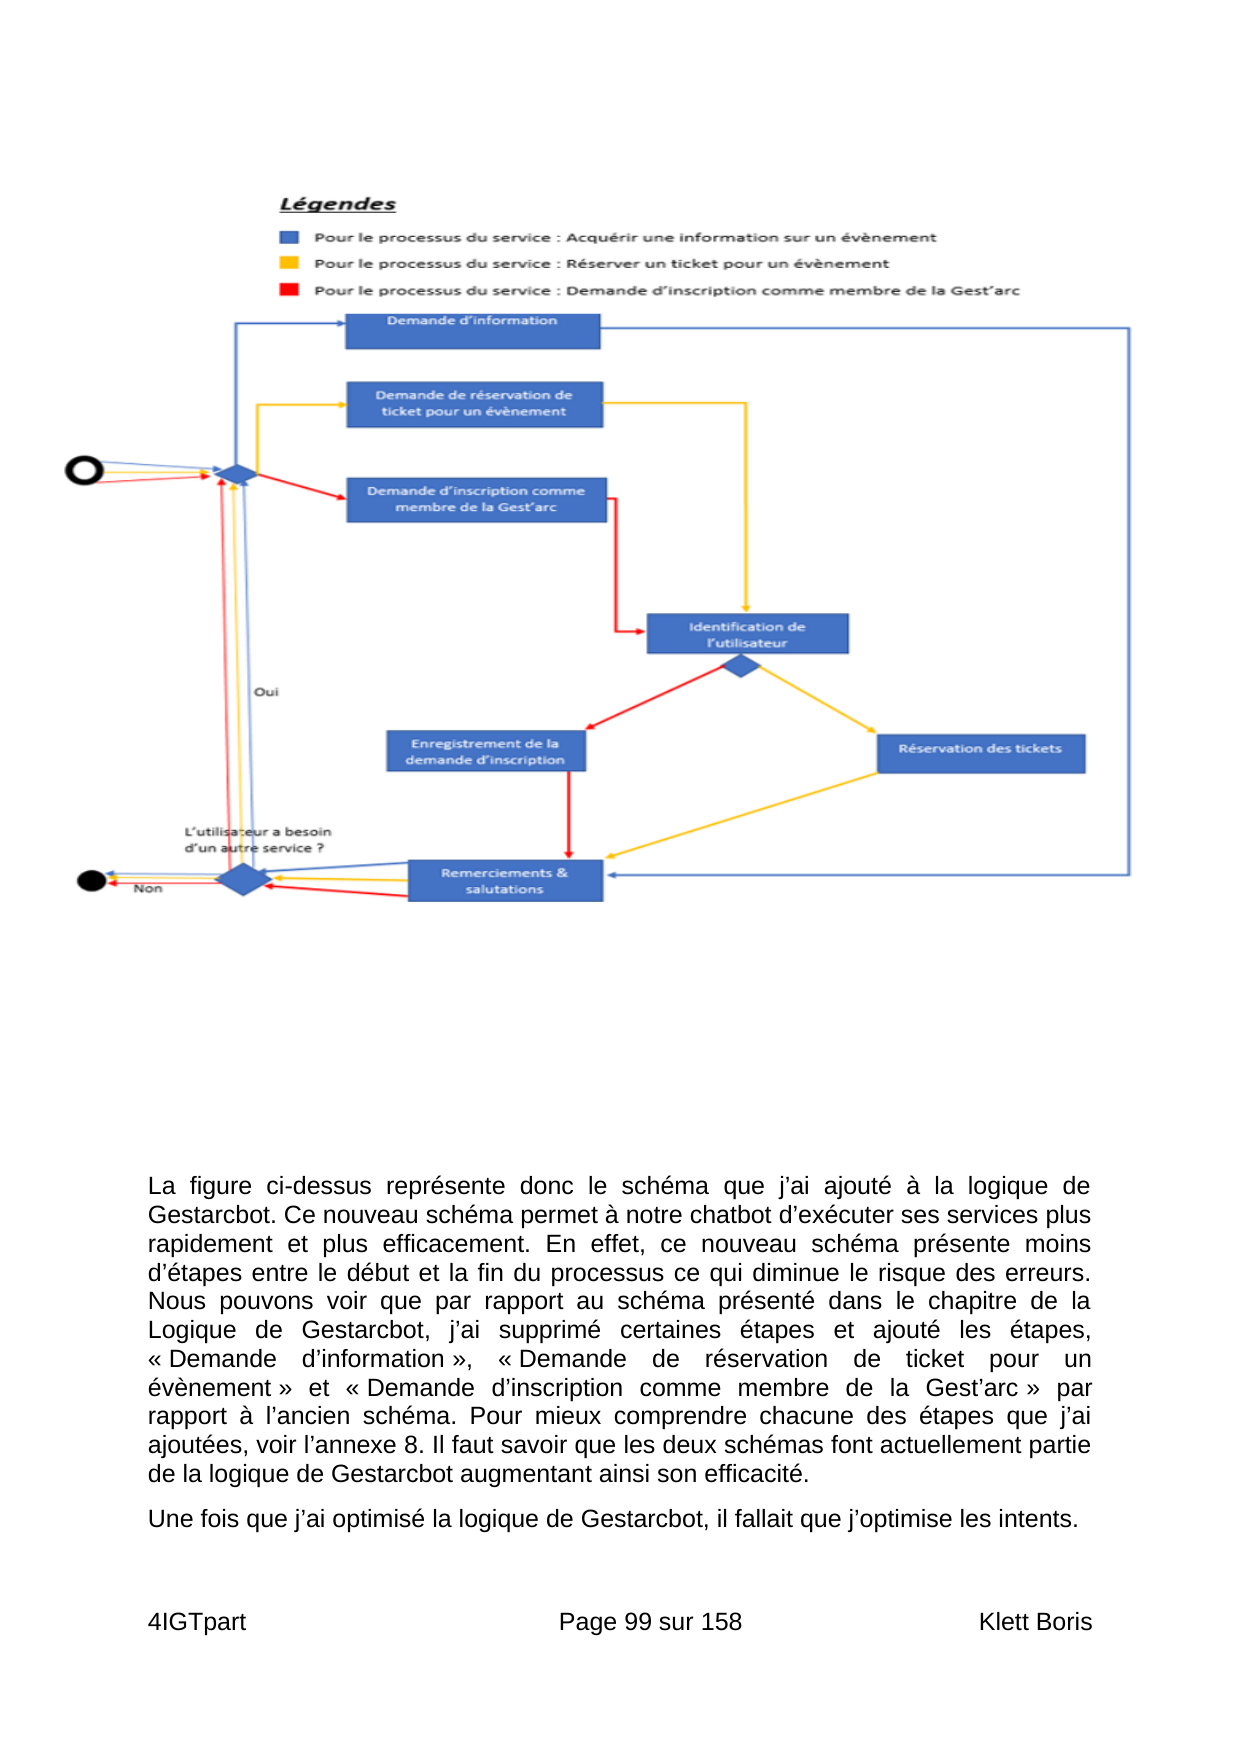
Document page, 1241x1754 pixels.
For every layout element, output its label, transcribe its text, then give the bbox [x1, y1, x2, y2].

picture [60, 195, 1147, 902]
text La figure ci-dessus représente donc le schéma que j’ai ajouté à la logique de Gestarcbot. Ce nouveau schéma permet à notre chatbot d’exécuter ses services plus rapidement et plus efficacement. En effet, ce nouveau schéma présente moins d’étapes entre le début et la fin du processus ce qui diminue le risque des erreurs. Nous pouvons voir que par rapport au schéma présenté dans le chapitre de la Logique de Gestarcbot, j’ai supprimé certaines étapes et ajouté les étapes, « Demande d’information », « Demande de réservation de ticket pour un évènement » et « Demande d’inscription comme membre de la Gest’arc » par rapport à l’ancien schéma. Pour mieux comprendre chacune des étapes que j’ai ajoutées, voir l’annexe 8. Il faut savoir que les deux schémas font actuellement partie de la logique de Gestarcbot augmentant ainsi son efficacité. [148, 1171, 1093, 1487]
text Une fois que j’ai optimisé la logique de Gestarcbot, il fallait que j’optimise les intents. [148, 1504, 1093, 1533]
